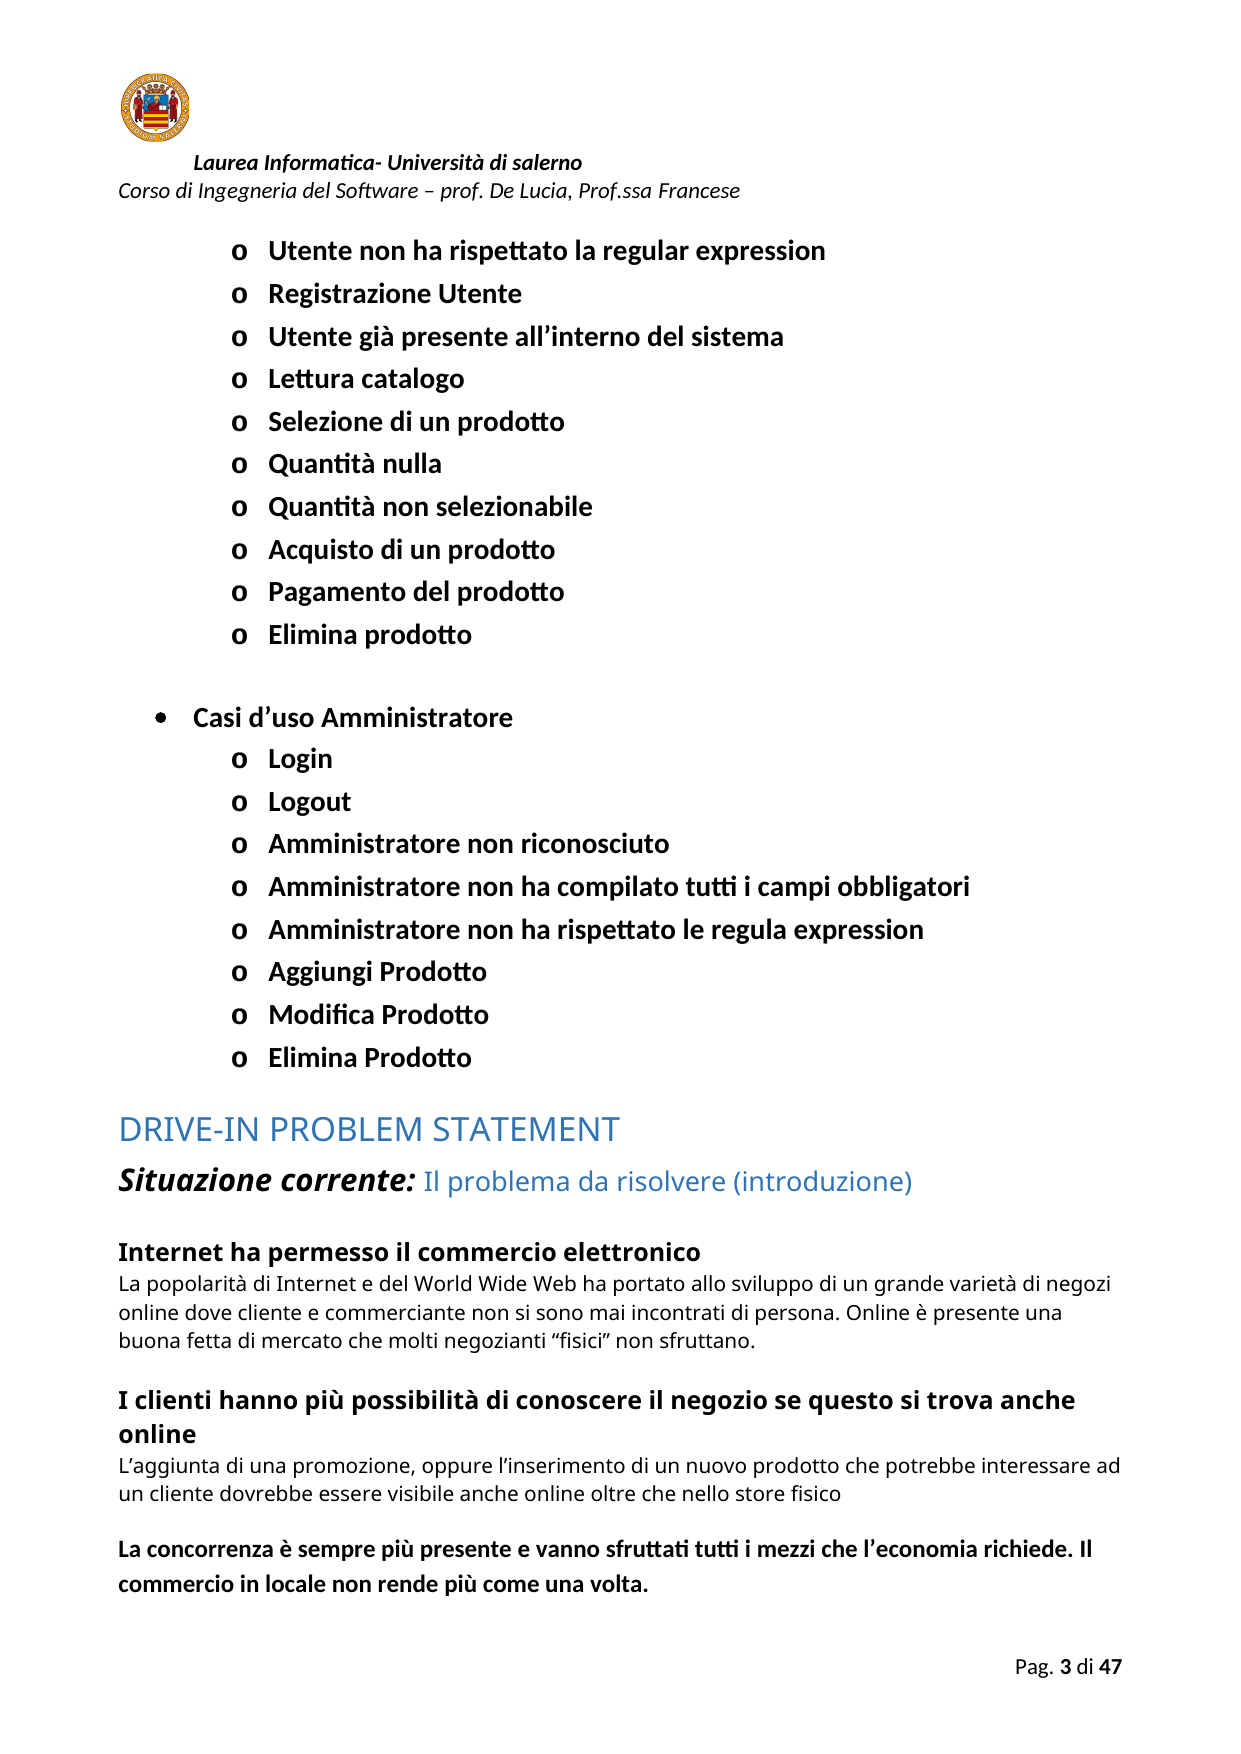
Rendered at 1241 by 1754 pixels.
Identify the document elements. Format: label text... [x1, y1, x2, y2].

list Modifica Prodotto [231, 996, 1122, 1033]
list Quantità nulla [231, 446, 1122, 483]
list Acquisto di un prodotto [231, 531, 1122, 568]
list Utente già presente all’interno del sistema [231, 318, 1122, 355]
text Situazione corrente: Il problema da risolvere (introduzione) [118, 1158, 1122, 1201]
list Selezione di un prodotto [231, 403, 1122, 440]
list Logout [231, 783, 1122, 820]
list Pagamento del prodotto [231, 573, 1122, 610]
text I clienti hanno più possibilità di conoscere il negozio se questo si trova anche online [118, 1383, 1122, 1451]
subtitle DRIVE-IN PROBLEM STATEMENT [118, 1106, 1122, 1152]
list Registrazione Utente [231, 275, 1122, 312]
picture [121, 73, 190, 142]
list Elimina Prodotto [231, 1039, 1122, 1076]
list Casi d’uso Amministratore [156, 699, 1122, 735]
list Login [231, 740, 1122, 777]
list Lettura catalogo [231, 360, 1122, 397]
list Utente non ha rispettato la regular expression [231, 232, 1122, 269]
text Internet ha permesso il commercio elettronico [118, 1235, 1122, 1269]
list Aggiungi Prodotto [231, 953, 1122, 991]
list Amministratore non ha rispettato le regula expression [231, 911, 1122, 948]
text La popolarità di Internet e del World Wide Web ha portato allo sviluppo di un grande varietà di negozi online dove cliente e commerciante non si sono mai incontrati di persona. Online è presente una buona fetta di mercato che molti negozianti “fisici” non sfruttano. [118, 1269, 1122, 1354]
list Quantità non selezionabile [231, 488, 1122, 525]
list Amministratore non ha compilato tutti i campi obbligatori [231, 868, 1122, 905]
text L’aggiunta di una promozione, oppure l’inserimento di un nuovo prodotto che potrebbe interessare ad un cliente dovrebbe essere visibile anche online oltre che nello store fisico [118, 1451, 1122, 1508]
list Elimina prodotto [231, 616, 1122, 653]
text La concorrenza è sempre più presente e vanno sfruttati tutti i mezzi che l’economia richiede. Il commercio in locale non rende più come una volta. [118, 1533, 1122, 1599]
list Amministratore non riconosciuto [231, 826, 1122, 863]
